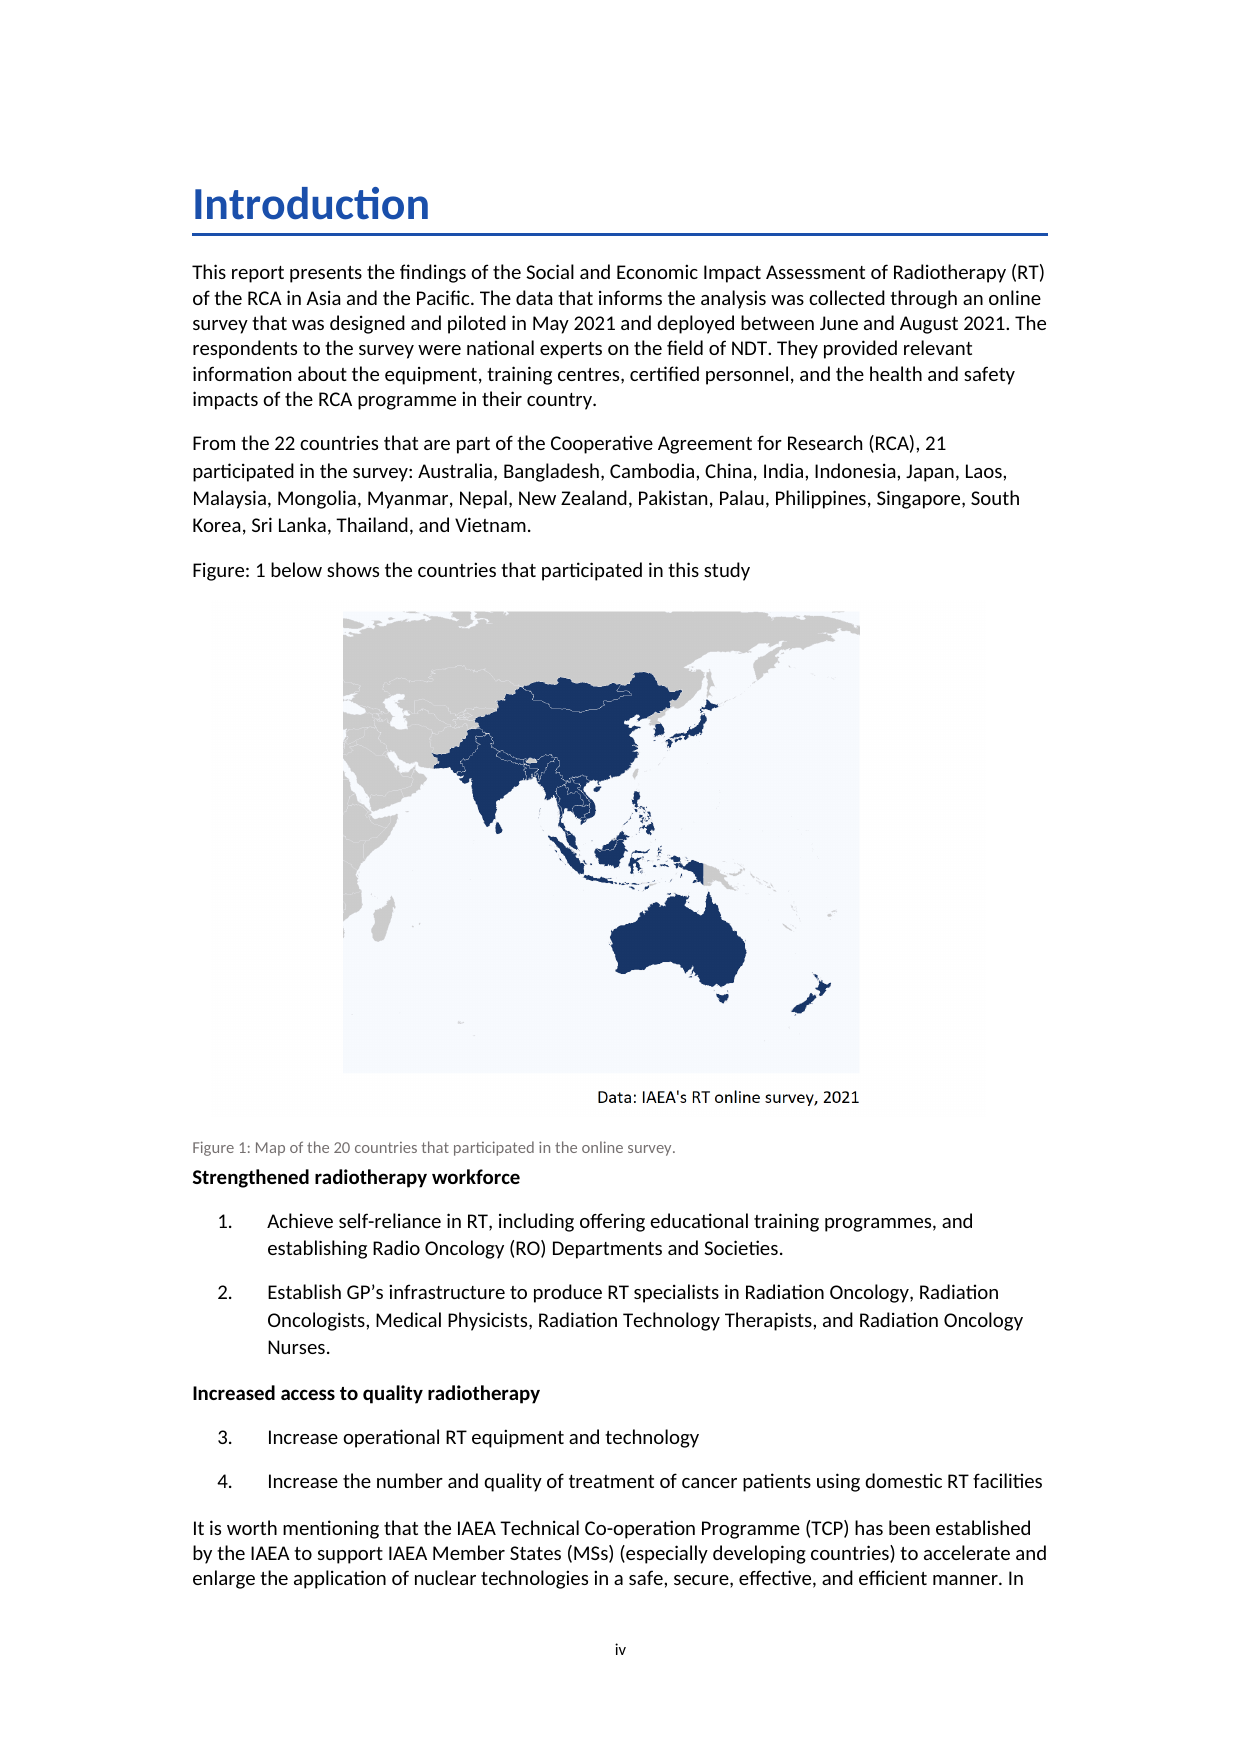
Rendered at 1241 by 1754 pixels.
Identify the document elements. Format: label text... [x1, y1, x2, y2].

text Figure: 1 below shows the countries that participated in this study [192, 557, 1048, 582]
list Establish GP’s infrastructure to produce RT specialists in Radiation Oncology, Radiation Oncologists, Medical Physicists, Radiation Technology Therapists, and Radiation Oncology Nurses. [217, 1279, 1048, 1359]
list Increase operational RT equipment and technology [217, 1424, 1048, 1450]
text From the 22 countries that are part of the Cooperative Agreement for Research (RCA), 21 participated in the survey: Australia, Bangladesh, Cambodia, China, India, Indonesia, Japan, Laos, Malaysia, Mongolia, Myanmar, Nepal, New Zealand, Pakistan, Palau, Philippines, Singapore, South Korea, Sri Lanka, Thailand, and Vietnam. [192, 431, 1048, 538]
list Increase the number and quality of treatment of cancer patients using domestic RT facilities [217, 1468, 1048, 1494]
list Achieve self-reliance in RT, including offering educational training programmes, and establishing Radio Oncology (RO) Departments and Societies. [217, 1208, 1048, 1261]
text This report presents the findings of the Social and Economic Impact Assessment of Radiotherapy (RT) of the RCA in Asia and the Pacific. The data that informs the analysis was collected through an online survey that was designed and piloted in May 2021 and deployed between June and August 2021. The respondents to the survey were national experts on the field of NDT. They provided relevant information about the equipment, training centres, certified personnel, and the health and safety impacts of the RCA programme in their country. [192, 259, 1048, 412]
text Increased access to quality radiotherapy [192, 1380, 1048, 1406]
text Figure 1: Map of the 20 countries that participated in the online survey. [192, 1137, 1048, 1158]
text Strengthened radiotherapy workforce [192, 1164, 1048, 1189]
subtitle Introduction [192, 175, 1048, 233]
picture [210, 600, 987, 1117]
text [192, 1515, 1048, 1591]
